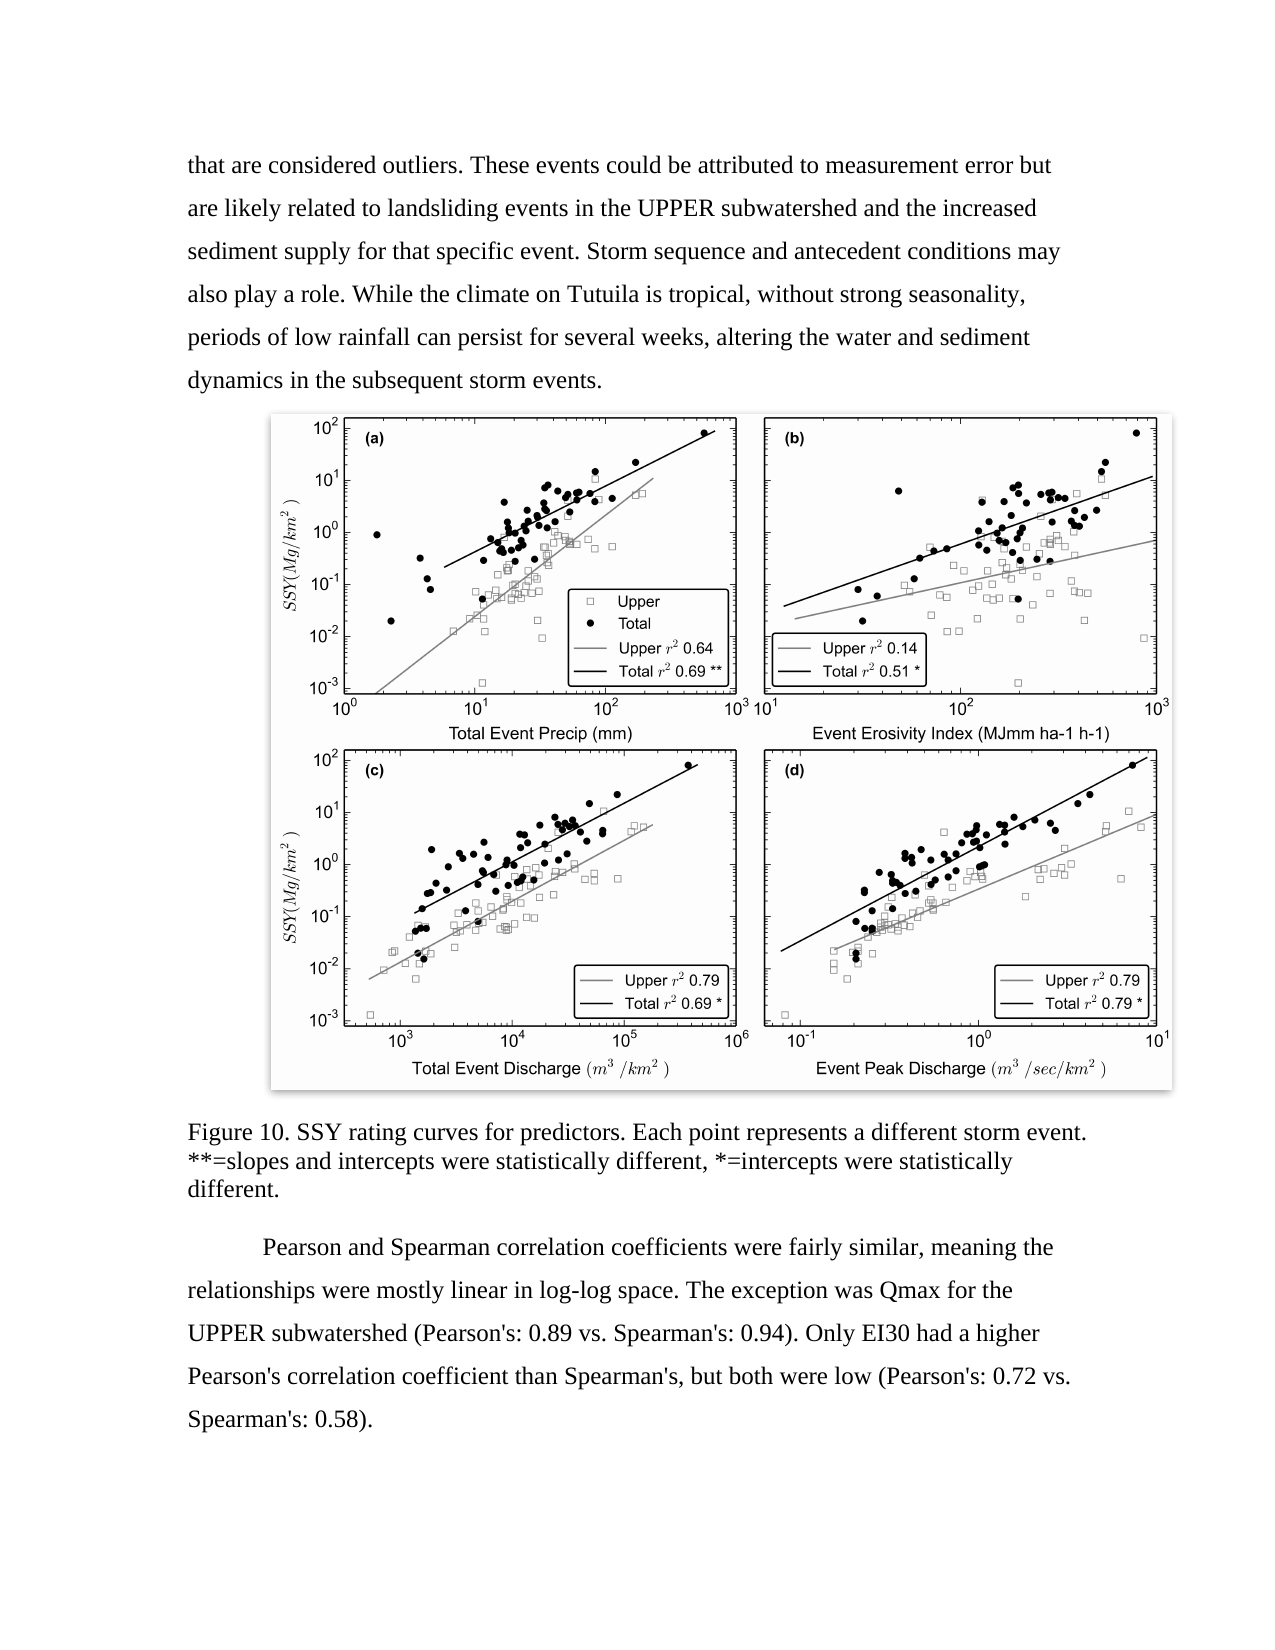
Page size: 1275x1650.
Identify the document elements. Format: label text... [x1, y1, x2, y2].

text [187, 150, 1087, 394]
picture [271, 414, 1172, 1090]
text Figure 10. SSY rating curves for predictors. Each point represents a different storm event. **=slopes and intercepts were statistically different, *=intercepts were statistically different. [187, 1117, 1087, 1203]
text Pearson and Spearman correlation coefficients were fairly similar, meaning the relationships were mostly linear in log-log space. The exception was Qmax for the UPPER subwatershed (Pearson's: 0.89 vs. Spearman's: 0.94). Only EI30 had a higher Pearson's correlation coefficient than Spearman's, but both were low (Pearson's: 0.72 vs. Spearman's: 0.58). [187, 1232, 1087, 1433]
